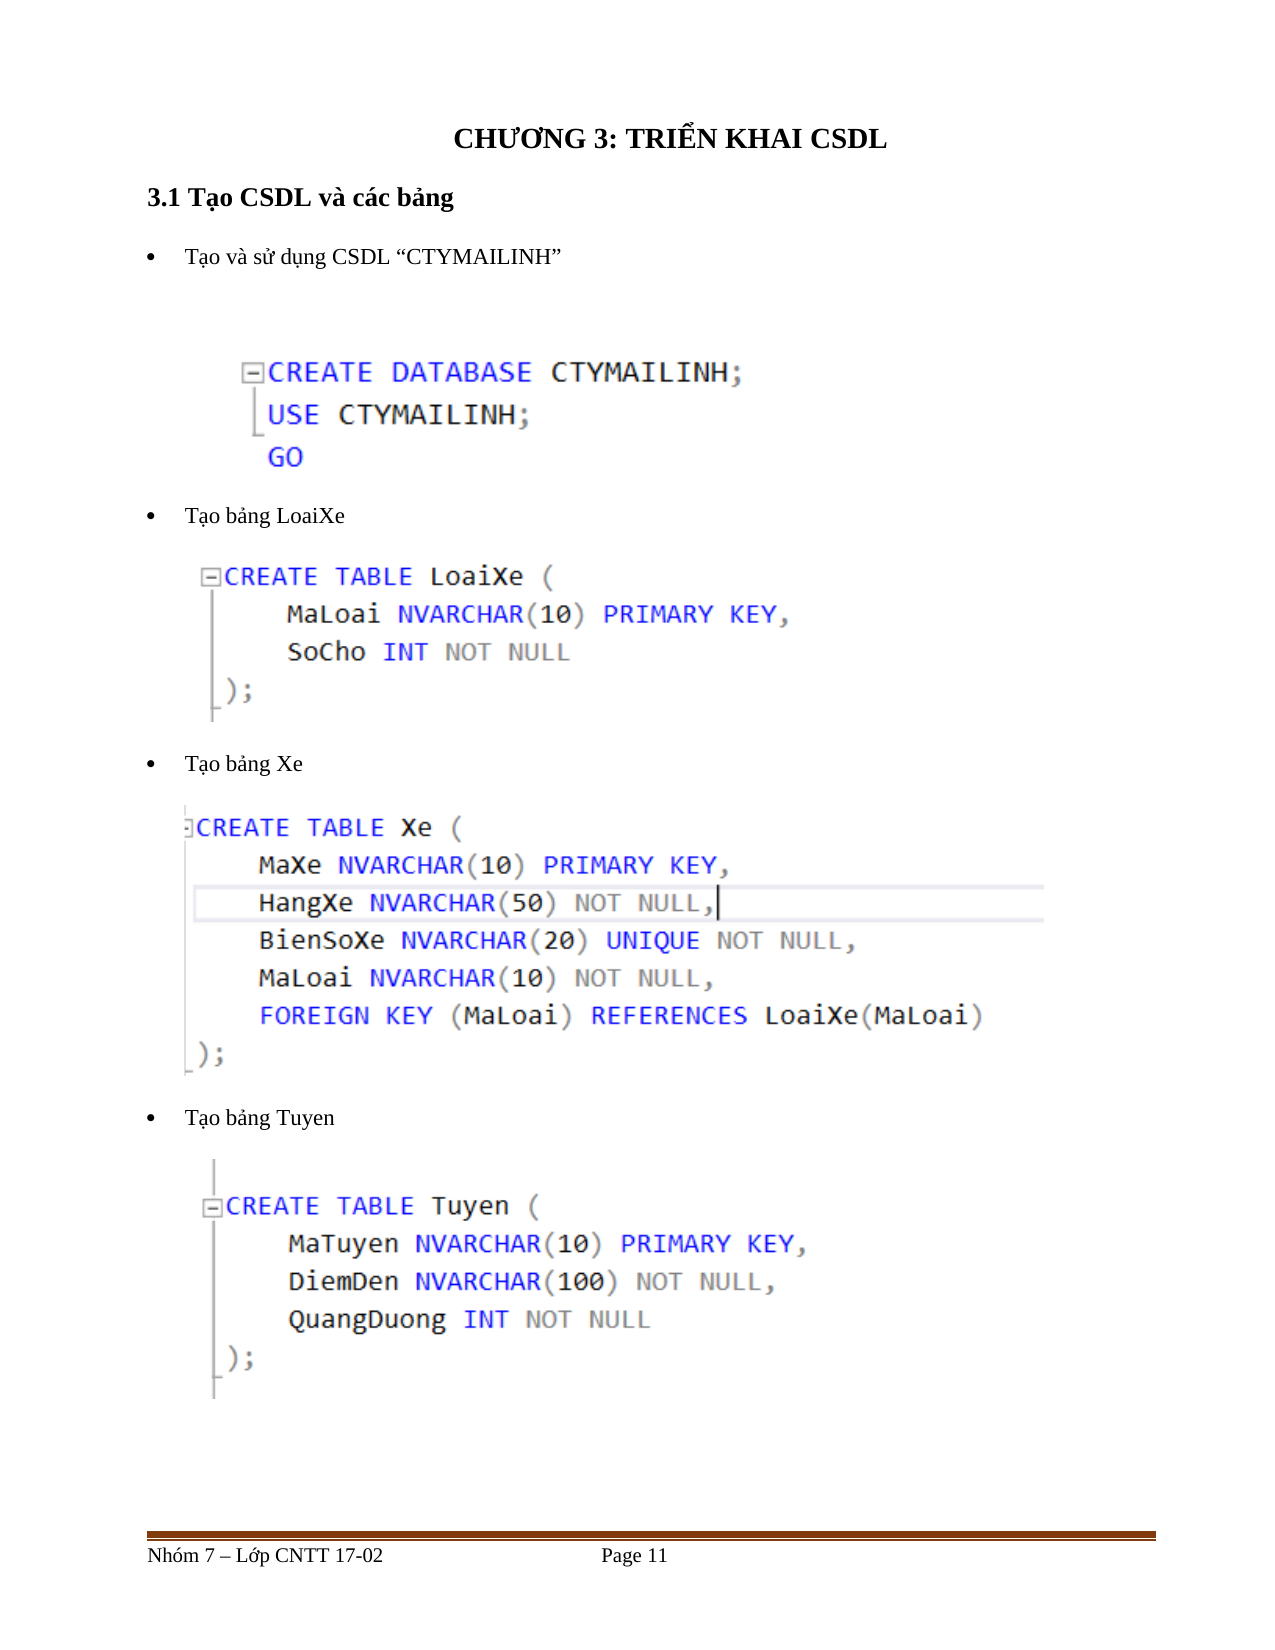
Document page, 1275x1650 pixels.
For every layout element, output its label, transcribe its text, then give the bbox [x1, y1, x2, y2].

text Tạo bảng LoaiXe [147, 502, 1156, 529]
text CHƯƠNG 3: TRIỂN KHAI CSDL [147, 121, 1156, 155]
subtitle 3.1 Tạo CSDL và các bảng [147, 181, 1156, 212]
picture [222, 352, 844, 474]
picture [184, 805, 1044, 1076]
text Tạo và sử dụng CSDL “CTYMAILINH” [147, 243, 1156, 269]
picture [184, 557, 880, 722]
text Tạo bảng Tuyen [147, 1104, 1156, 1130]
picture [184, 1159, 866, 1399]
text Tạo bảng Xe [147, 750, 1156, 776]
